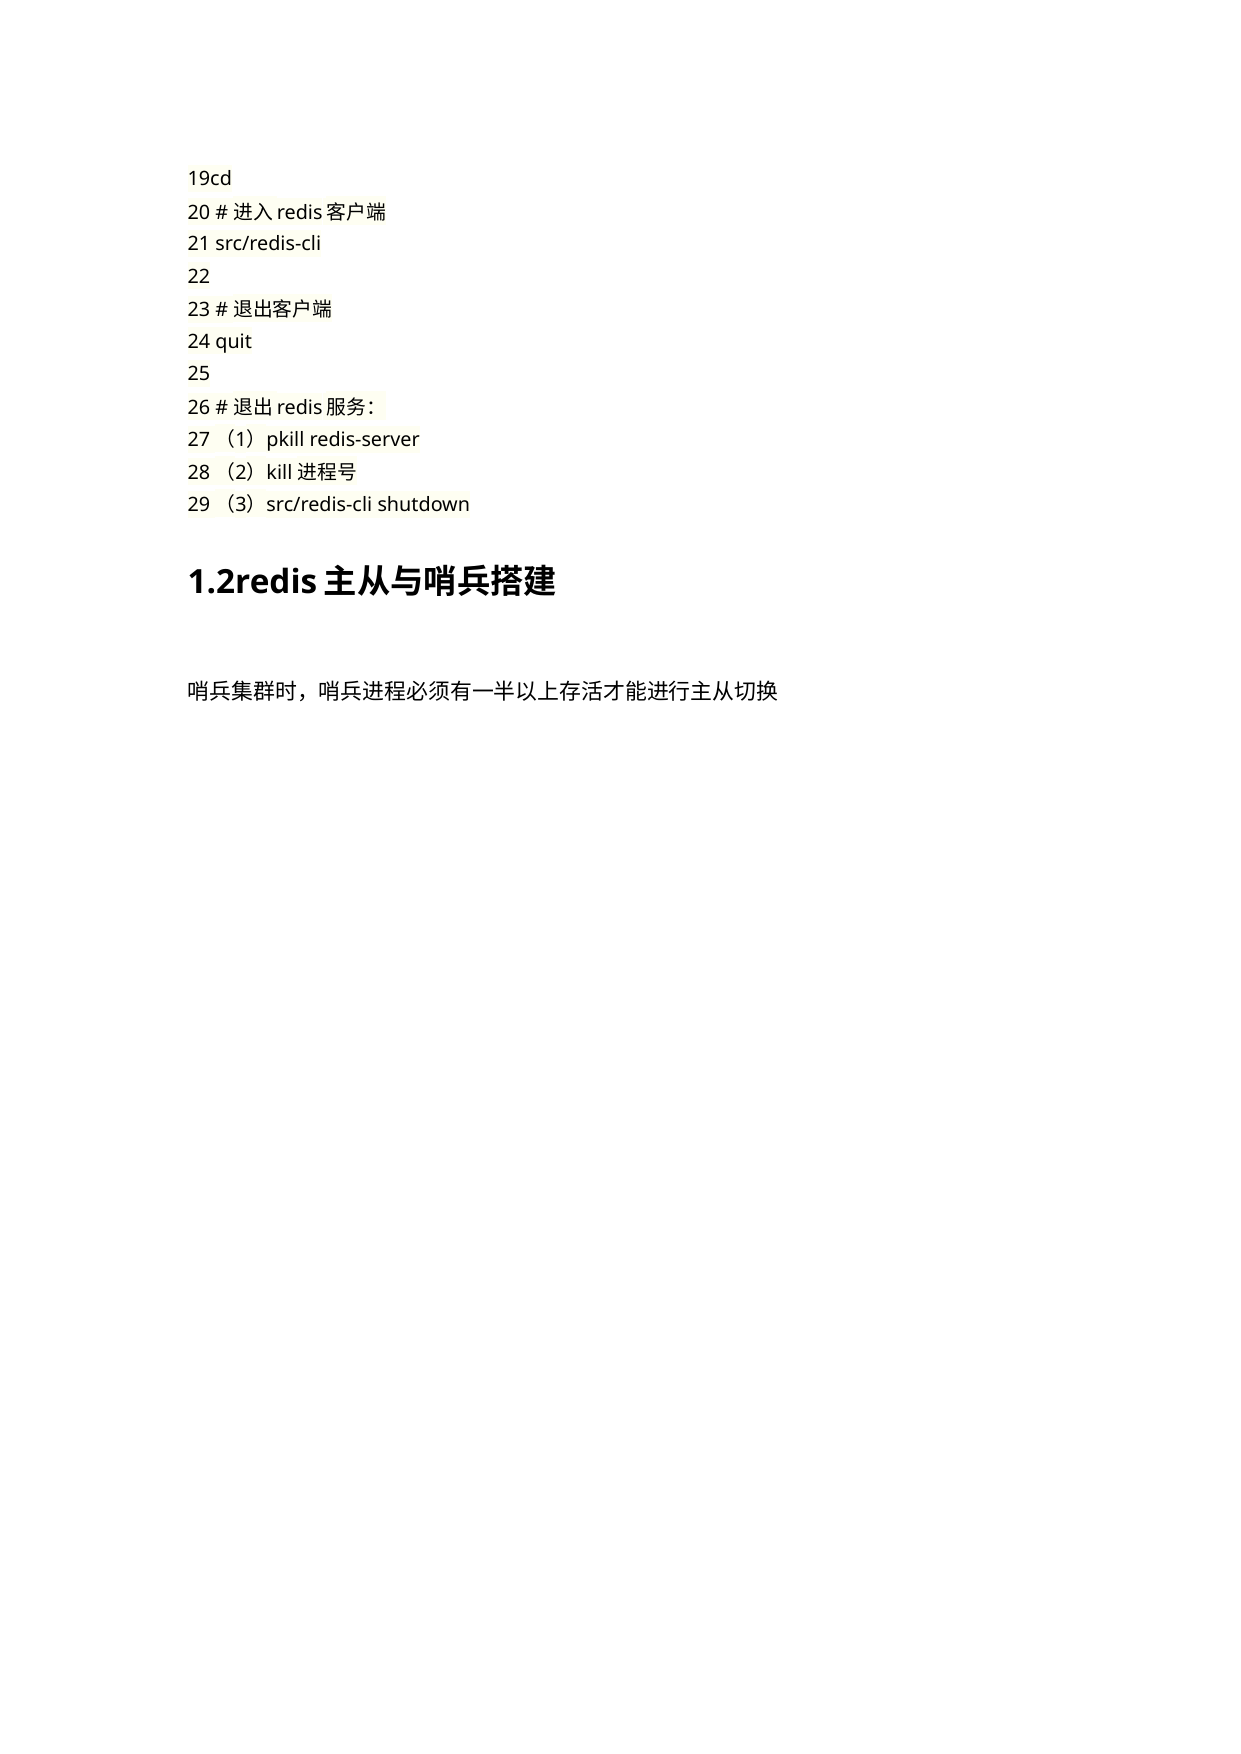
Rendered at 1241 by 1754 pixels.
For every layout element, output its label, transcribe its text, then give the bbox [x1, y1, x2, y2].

text 23 # 退出客户端 [187, 292, 1053, 324]
text 28 （2）kill 进程号 [187, 454, 1053, 487]
text 19cd [187, 162, 1053, 194]
text 22 [187, 259, 1053, 292]
text 21 src/redis‐cli [187, 227, 1053, 259]
text 29 （3）src/redis‐cli shutdown [187, 487, 1053, 519]
text 26 # 退出redis服务： [187, 389, 1053, 422]
text 24 quit [187, 324, 1053, 357]
text 25 [187, 357, 1053, 389]
text 哨兵集群时，哨兵进程必须有一半以上存活才能进行主从切换 [187, 674, 1053, 706]
text 27 （1）pkill redis‐server [187, 422, 1053, 454]
subtitle 1.2redis主从与哨兵搭建 [187, 547, 1053, 612]
text 20 # 进入redis客户端 [187, 194, 1053, 227]
